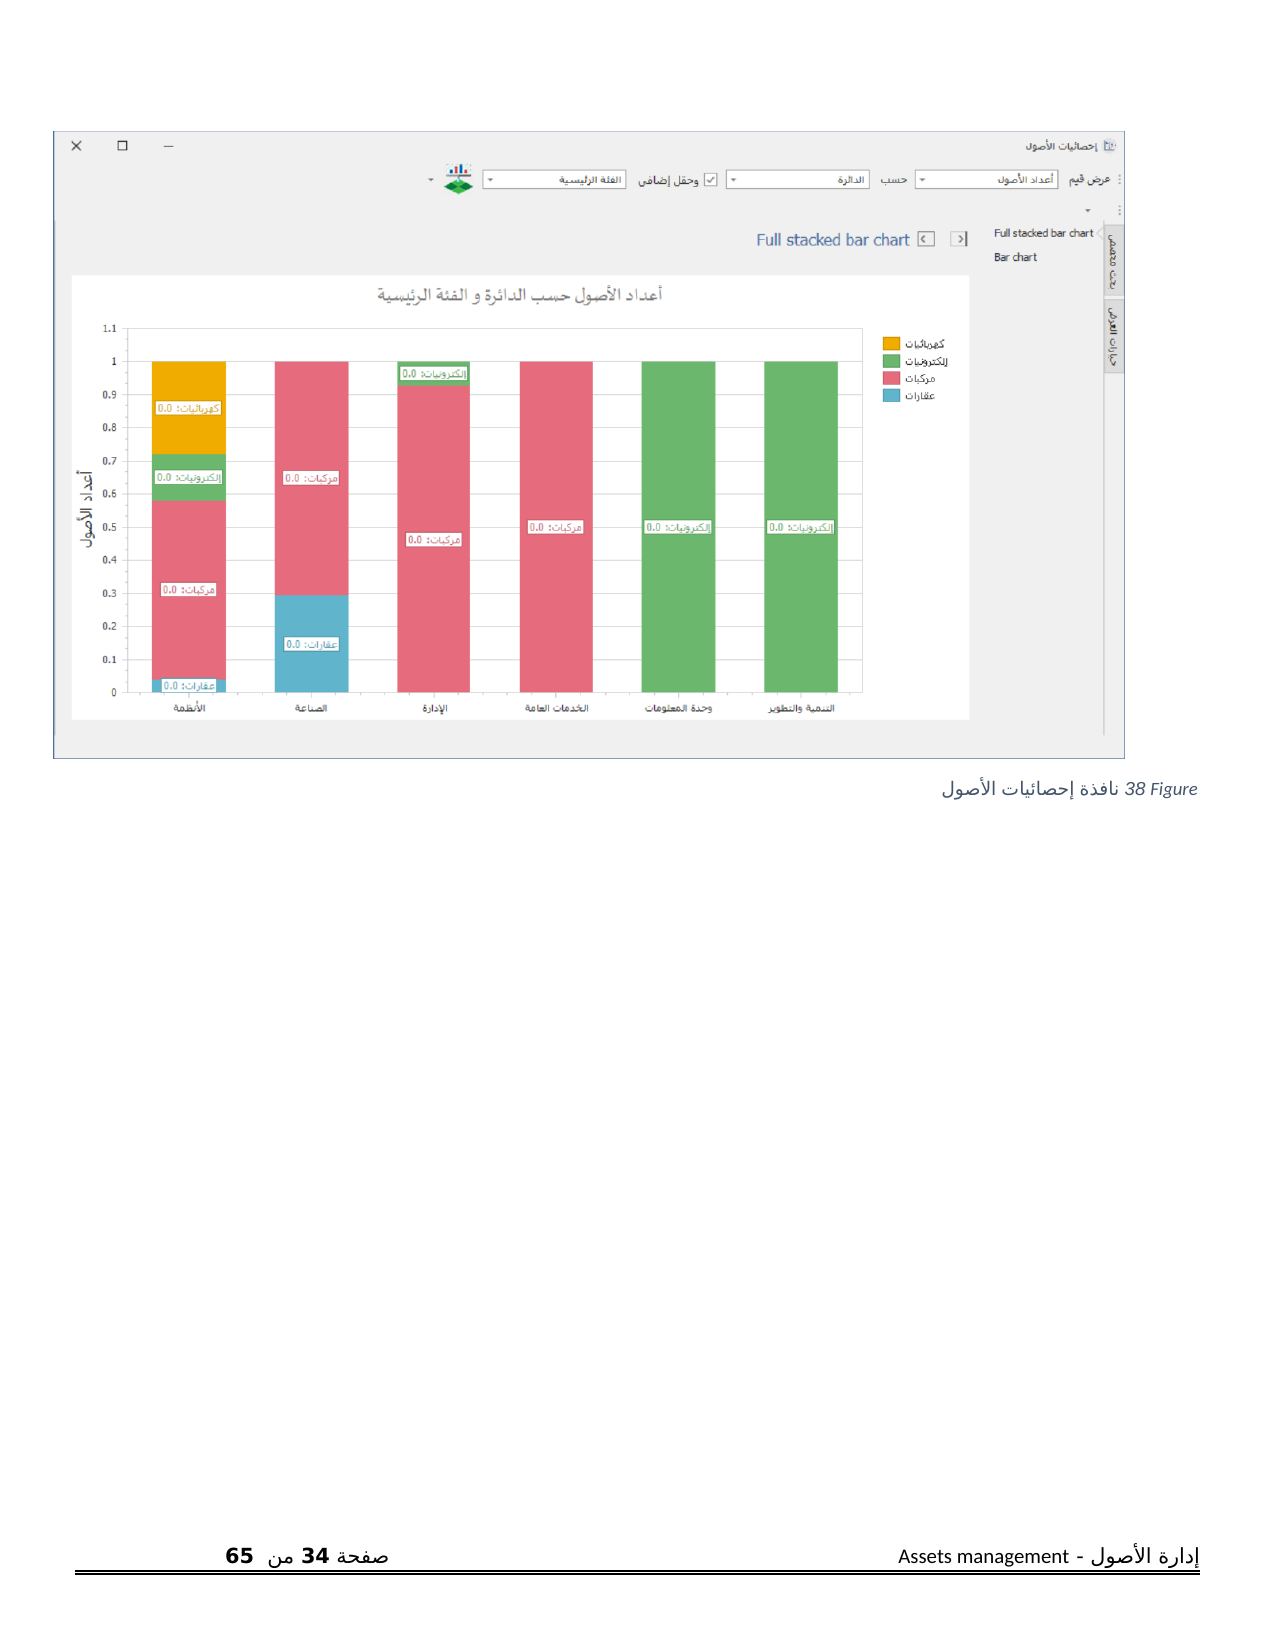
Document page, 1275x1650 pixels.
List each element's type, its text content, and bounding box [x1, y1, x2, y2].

text Figure 38 نافذة إحصائيات الأصول [75, 777, 1200, 800]
picture [53, 131, 1125, 759]
